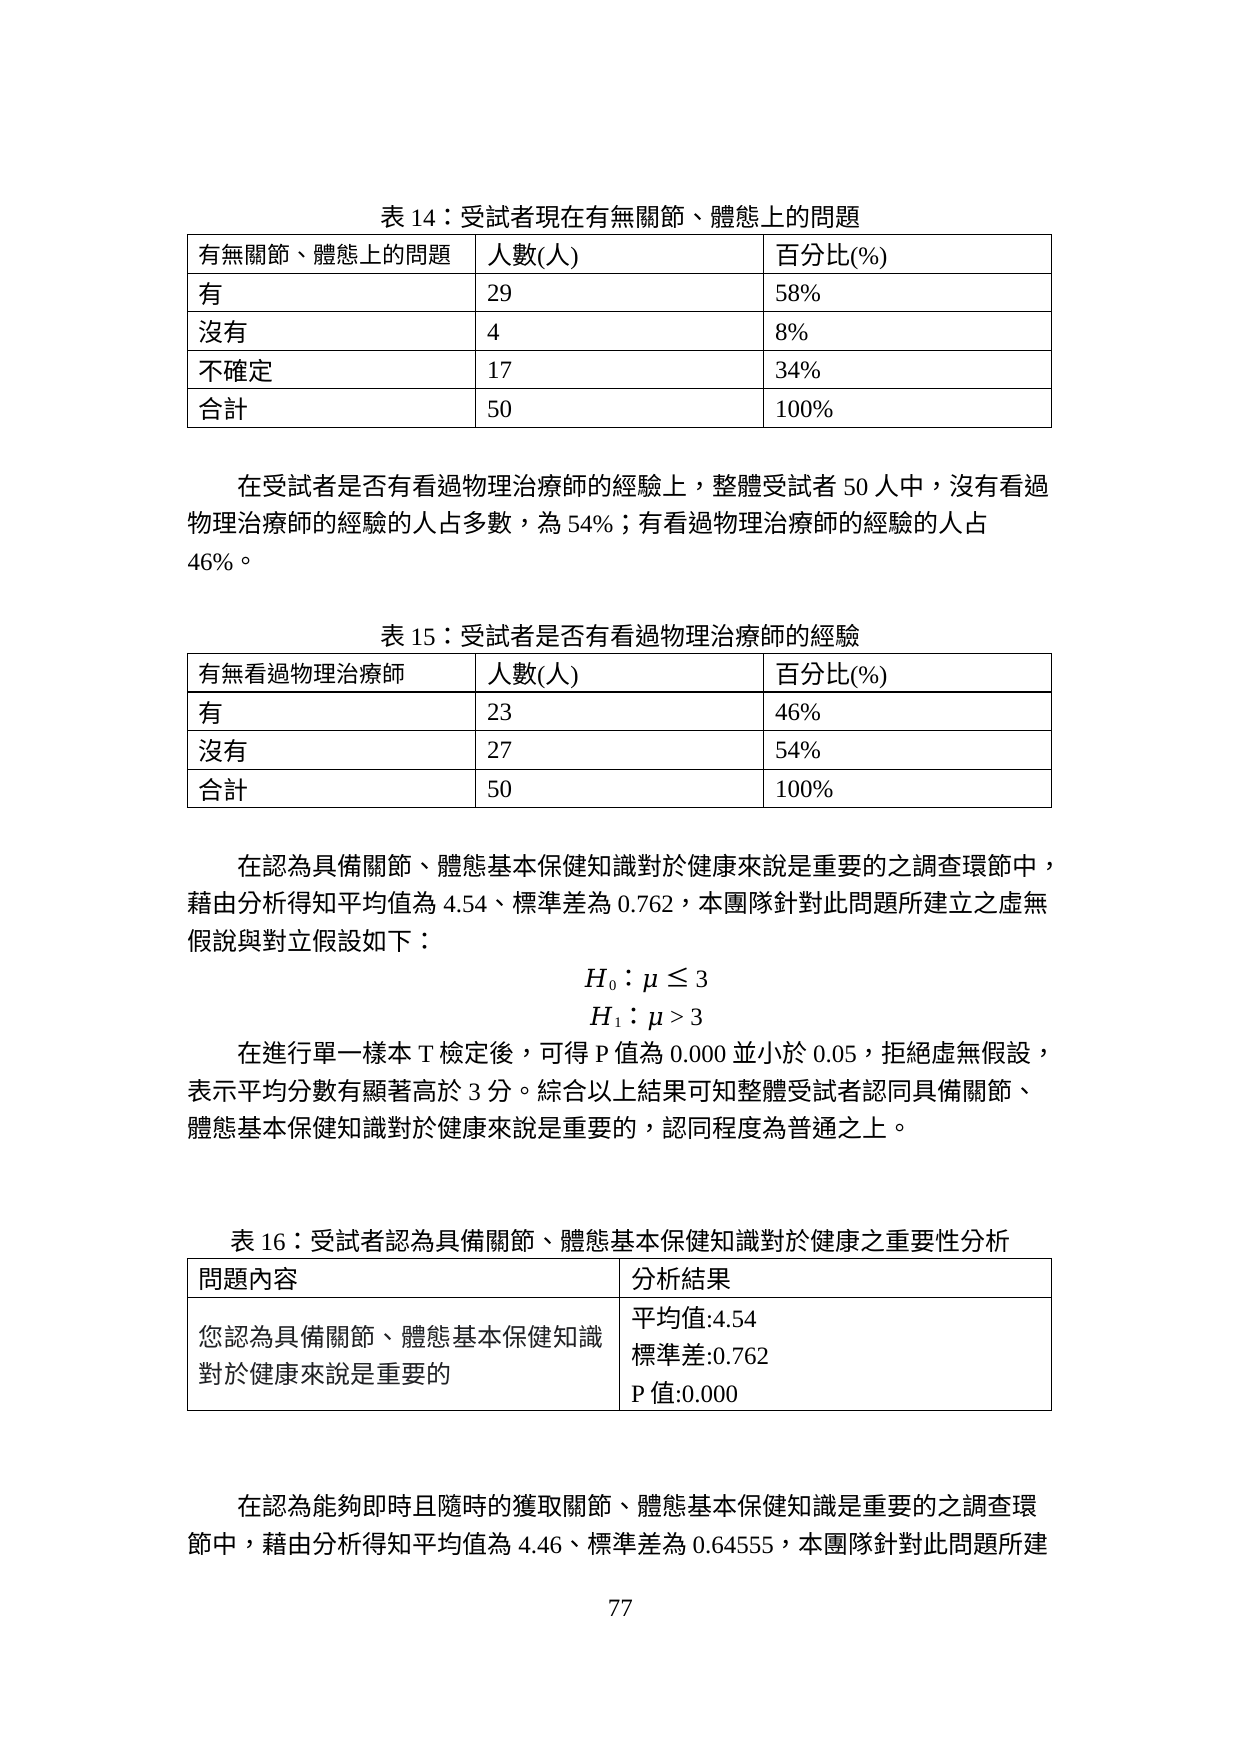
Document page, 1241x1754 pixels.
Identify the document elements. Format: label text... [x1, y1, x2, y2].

table_cell 54% [764, 731, 1051, 768]
table_cell 17 [476, 351, 763, 388]
text 𝐻0：𝜇 ≤ 3 [187, 958, 1053, 996]
table_header 有無看過物理治療師 [188, 654, 475, 691]
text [187, 1486, 1053, 1561]
table_cell 您認為具備關節、體態基本保健知識對於健康來說是重要的 [188, 1298, 619, 1410]
table_cell 34% [764, 351, 1051, 388]
table_cell 合計 [188, 770, 475, 807]
table_cell 50 [476, 770, 763, 807]
text 表 16：受試者認為具備關節、體態基本保健知識對於健康之重要性分析 [187, 1221, 1053, 1258]
text 在認為具備關節、體態基本保健知識對於健康來說是重要的之調查環節中，藉由分析得知平均值為 4.54、標準差為 0.762，本團隊針對此問題所建立之虛無假說與對立假設如下： [187, 846, 1053, 958]
table_cell 46% [764, 693, 1051, 730]
table_cell 27 [476, 731, 763, 768]
table_header 有無關節、體態上的問題 [188, 235, 475, 273]
table_cell 23 [476, 693, 763, 730]
table_header 人數(人) [476, 654, 763, 691]
table_cell 4 [476, 312, 763, 350]
table_cell 有 [188, 274, 475, 311]
table_cell 平均值:4.54 標準差:0.762 P值:0.000 [620, 1298, 1051, 1410]
table_cell 沒有 [188, 312, 475, 350]
table_cell 8% [764, 312, 1051, 350]
table_cell 合計 [188, 389, 475, 427]
text 在進行單一樣本 T 檢定後，可得 P 值為 0.000 並小於 0.05，拒絕虛無假設，表示平均分數有顯著高於 3 分。綜合以上結果可知整體受試者認同具備關節、體態基本保健知識對於健康來說是重要的，認同程度為普通之上。 [187, 1033, 1053, 1146]
table_cell 100% [764, 770, 1051, 807]
table_cell 100% [764, 389, 1051, 427]
table_header 分析結果 [620, 1259, 1051, 1297]
text 表 15：受試者是否有看過物理治療師的經驗 [187, 615, 1053, 653]
table_cell 58% [764, 274, 1051, 311]
text 表 14：受試者現在有無關節、體態上的問題 [187, 197, 1053, 234]
table_cell 沒有 [188, 731, 475, 768]
text 𝐻1：𝜇 > 3 [187, 996, 1053, 1033]
table_cell 50 [476, 389, 763, 427]
table_header 百分比(%) [764, 235, 1051, 273]
table_header 人數(人) [476, 235, 763, 273]
table_cell 不確定 [188, 351, 475, 388]
text 在受試者是否有看過物理治療師的經驗上，整體受試者 50 人中，沒有看過物理治療師的經驗的人占多數，為54%；有看過物理治療師的經驗的人占46%。 [187, 465, 1053, 578]
table_header 問題內容 [188, 1259, 619, 1297]
table_cell 有 [188, 693, 475, 730]
table_header 百分比(%) [764, 654, 1051, 691]
table_cell 29 [476, 274, 763, 311]
